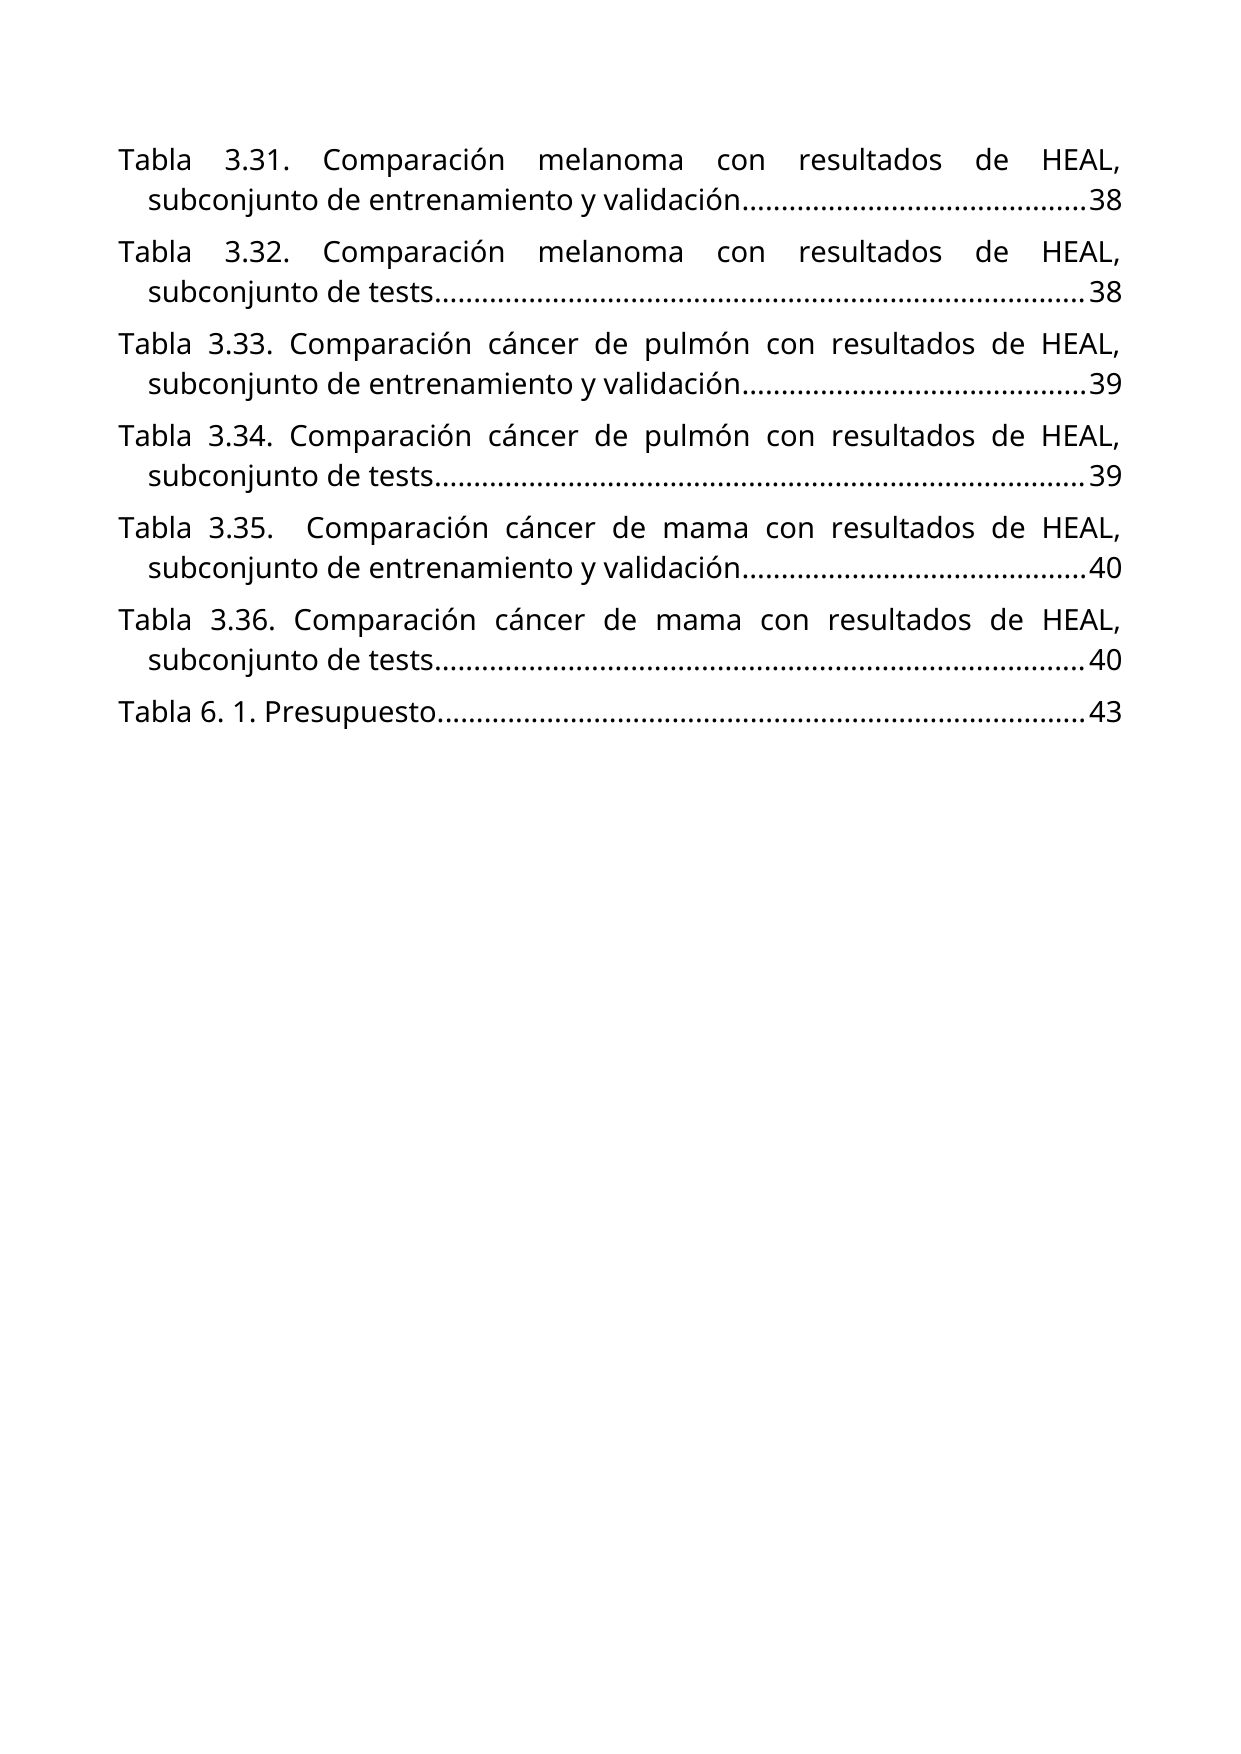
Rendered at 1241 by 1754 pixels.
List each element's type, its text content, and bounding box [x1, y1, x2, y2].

text Tabla 3.34. Comparación cáncer de pulmón con resultados de HEAL, subconjunto de tests 39 [118, 415, 1122, 495]
text Tabla 3.36. Comparación cáncer de mama con resultados de HEAL, subconjunto de tests 40 [118, 599, 1122, 678]
text Tabla 3.31. Comparación melanoma con resultados de HEAL, subconjunto de entrenamiento y validación 38 [118, 140, 1122, 219]
text Tabla 6. 1. Presupuesto. 43 [118, 691, 1122, 731]
text Tabla 3.32. Comparación melanoma con resultados de HEAL, subconjunto de tests 38 [118, 232, 1122, 311]
text Tabla 3.33. Comparación cáncer de pulmón con resultados de HEAL, subconjunto de entrenamiento y validación 39 [118, 323, 1122, 403]
text Tabla 3.35. Comparación cáncer de mama con resultados de HEAL, subconjunto de entrenamiento y validación 40 [118, 507, 1122, 587]
